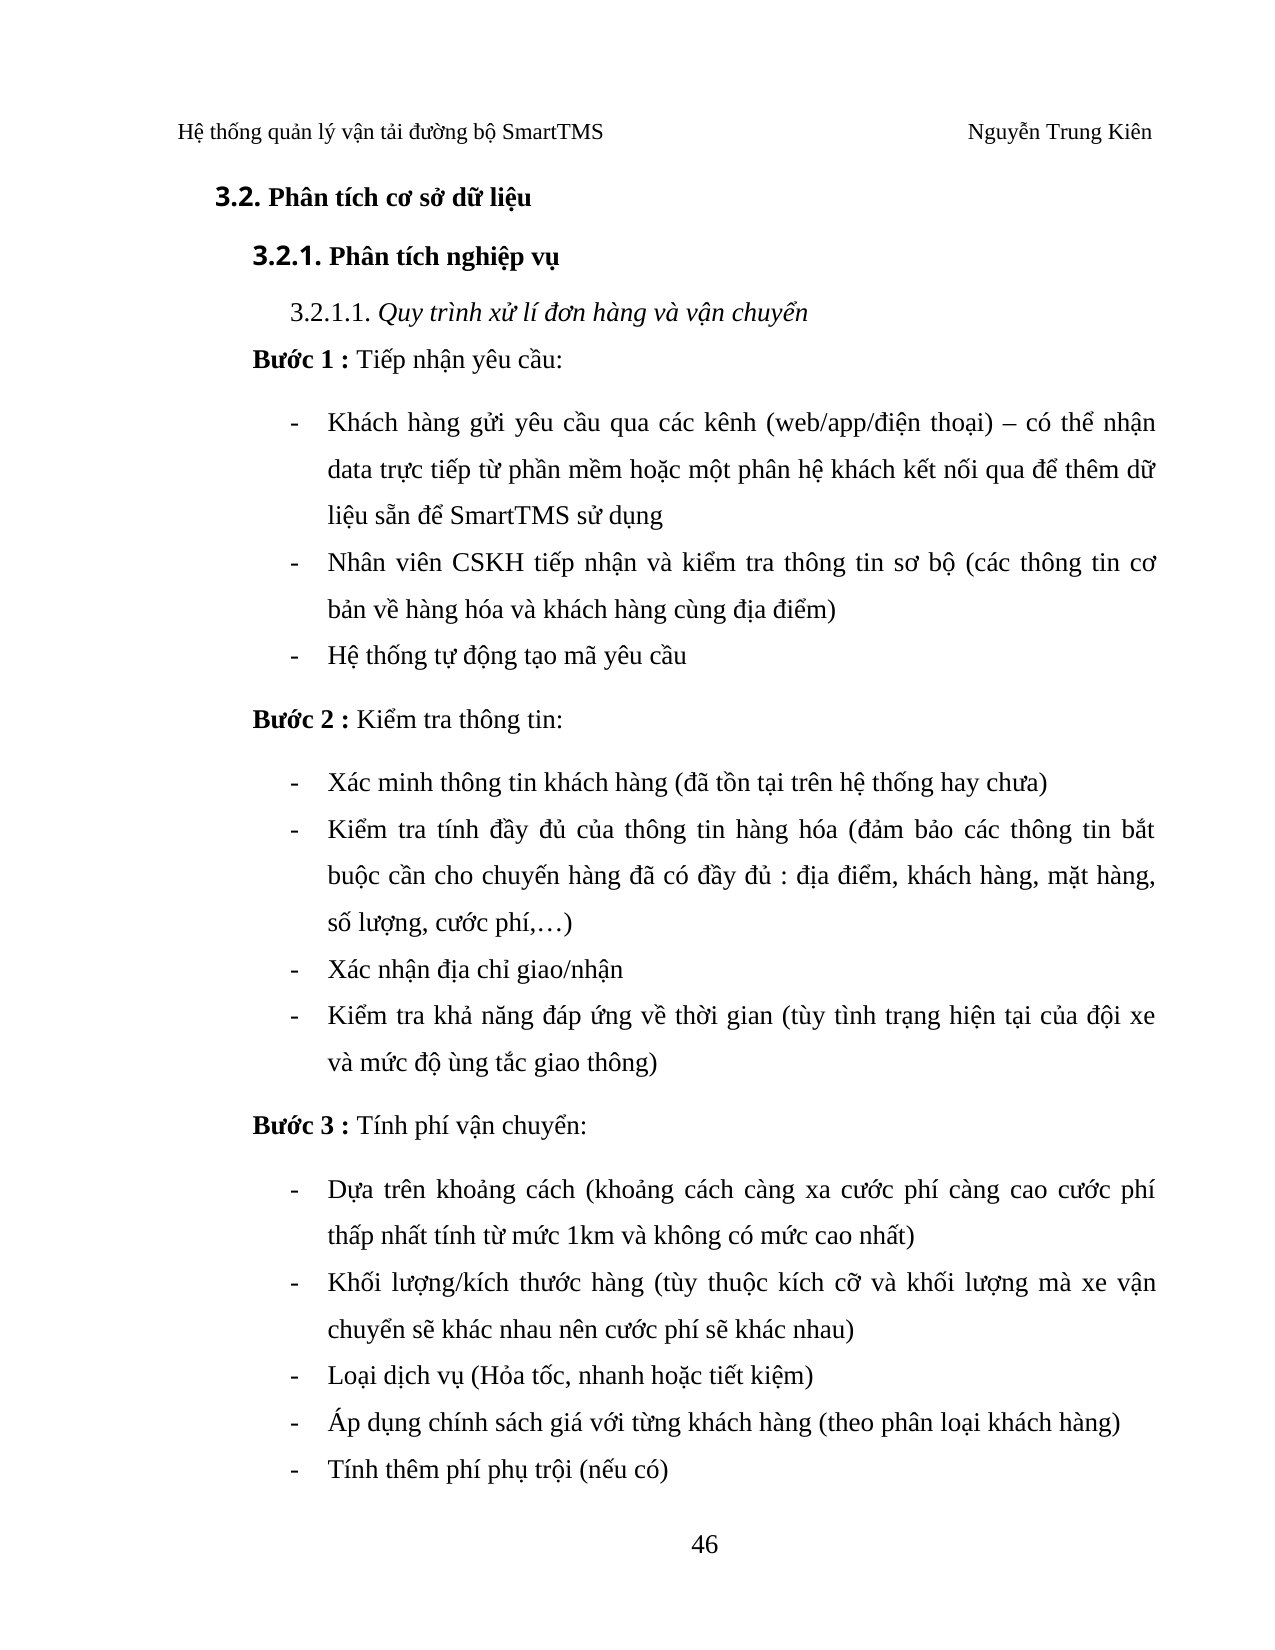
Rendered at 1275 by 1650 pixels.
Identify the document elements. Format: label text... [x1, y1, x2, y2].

list Kiểm tra khả năng đáp ứng về thời gian (tùy tình trạng hiện tại của đội xe và mức độ ùng tắc giao thông) [290, 999, 1157, 1077]
list Hệ thống tự động tạo mã yêu cầu [290, 639, 1157, 671]
subtitle Phân tích nghiệp vụ [252, 237, 1157, 273]
list Nhân viên CSKH tiếp nhận và kiểm tra thông tin sơ bộ (các thông tin cơ bản về hàng hóa và khách hàng cùng địa điểm) [290, 546, 1157, 624]
list Dựa trên khoảng cách (khoảng cách càng xa cước phí càng cao cước phí thấp nhất tính từ mức 1km và không có mức cao nhất) [290, 1173, 1157, 1251]
list Xác nhận địa chỉ giao/nhận [290, 953, 1157, 984]
text Bước 2 : Kiểm tra thông tin: [177, 703, 1157, 734]
list Xác minh thông tin khách hàng (đã tồn tại trên hệ thống hay chưa) [290, 766, 1157, 797]
subtitle Quy trình xử lí đơn hàng và vận chuyển [290, 296, 1157, 327]
text Bước 3 : Tính phí vận chuyển: [177, 1109, 1157, 1141]
list Tính thêm phí phụ trội (nếu có) [290, 1453, 1157, 1484]
list Loại dịch vụ (Hỏa tốc, nhanh hoặc tiết kiệm) [290, 1359, 1157, 1391]
list Khối lượng/kích thước hàng (tùy thuộc kích cỡ và khối lượng mà xe vận chuyển sẽ khác nhau nên cước phí sẽ khác nhau) [290, 1266, 1157, 1344]
list Kiểm tra tính đầy đủ của thông tin hàng hóa (đảm bảo các thông tin bắt buộc cần cho chuyến hàng đã có đầy đủ : địa điểm, khách hàng, mặt hàng, số lượng, cước phí,…) [290, 813, 1157, 937]
text Bước 1 : Tiếp nhận yêu cầu: [177, 343, 1157, 374]
subtitle Phân tích cơ sở dữ liệu [215, 177, 1157, 214]
list Áp dụng chính sách giá với từng khách hàng (theo phân loại khách hàng) [290, 1406, 1157, 1437]
list Khách hàng gửi yêu cầu qua các kênh (web/app/điện thoại) – có thể nhận data trực tiếp từ phần mềm hoặc một phân hệ khách kết nối qua để thêm dữ liệu sẵn để SmartTMS sử dụng [290, 406, 1157, 531]
